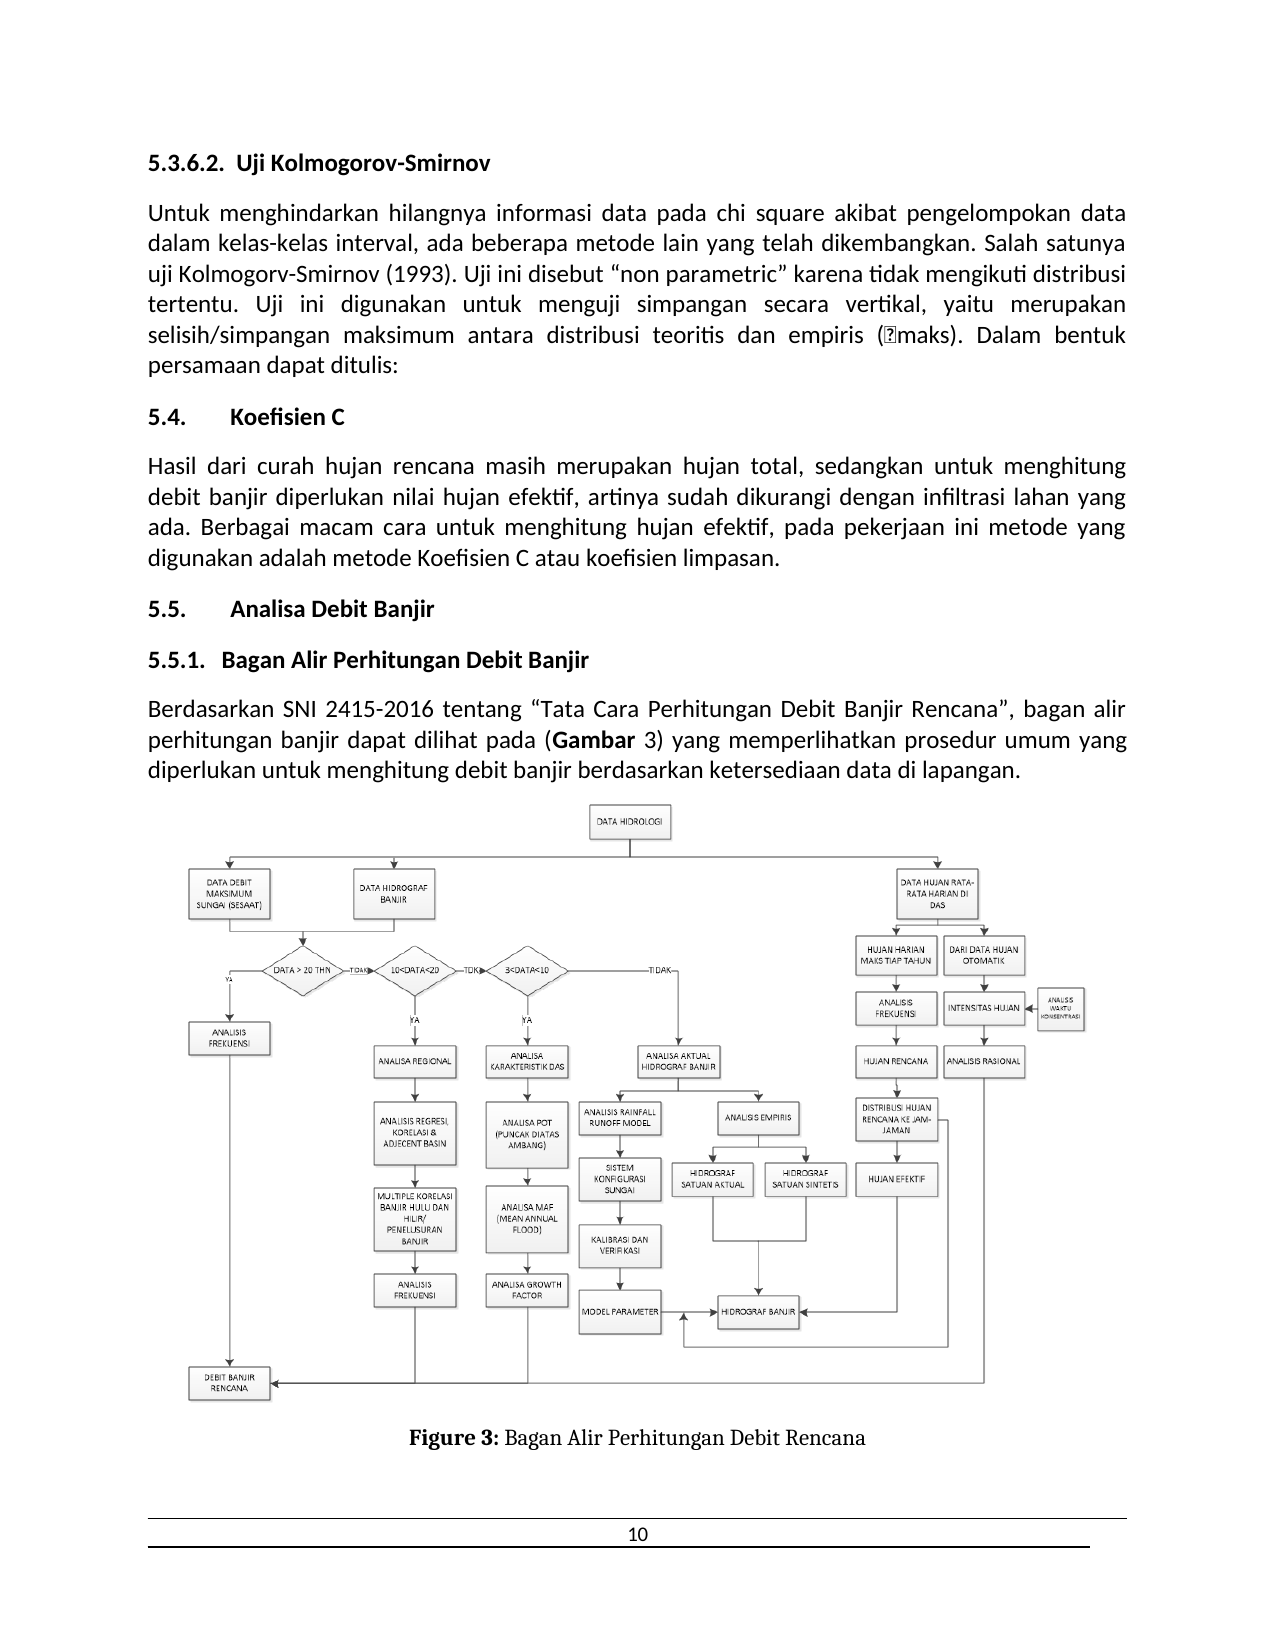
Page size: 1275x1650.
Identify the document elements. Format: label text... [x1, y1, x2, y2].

subtitle Analisa Debit Banjir [148, 593, 1127, 623]
text Hasil dari curah hujan rencana masih merupakan hujan total, sedangkan untuk menghitung debit banjir diperlukan nilai hujan efektif, artinya sudah dikurangi dengan infiltrasi lahan yang ada. Berbagai macam cara untuk menghitung hujan efektif, pada pekerjaan ini metode yang digunakan adalah metode Koefisien C atau koefisien limpasan. [148, 450, 1127, 572]
text Berdasarkan SNI 2415-2016 tentang “Tata Cara Perhitungan Debit Banjir Rencana”, bagan alir perhitungan banjir dapat dilihat pada (Gambar ) yang memperlihatkan prosedur umum yang diperlukan untuk menghitung debit banjir berdasarkan ketersediaan data di lapangan. [148, 694, 1127, 785]
subtitle Bagan Alir Perhitungan Debit Banjir [148, 644, 1127, 675]
subtitle Uji Kolmogorov-Smirnov [148, 148, 1127, 178]
text Untuk menghindarkan hilangnya informasi data pada chi square akibat pengelompokan data dalam kelas-kelas interval, ada beberapa metode lain yang telah dikembangkan. Salah satunya uji Kolmogorv-Smirnov (1993). Uji ini disebut “non parametric” karena tidak mengikuti distribusi tertentu. Uji ini digunakan untuk menguji simpangan secara vertikal, yaitu merupakan selisih/simpangan maksimum antara distribusi teoritis dan empiris (maks). Dalam bentuk persamaan dapat ditulis: [148, 197, 1127, 380]
subtitle Koefisien C [148, 401, 1127, 431]
picture [187, 803, 1088, 1404]
text Figure : Bagan Alir Perhitungan Debit Rencana [148, 1425, 1127, 1451]
